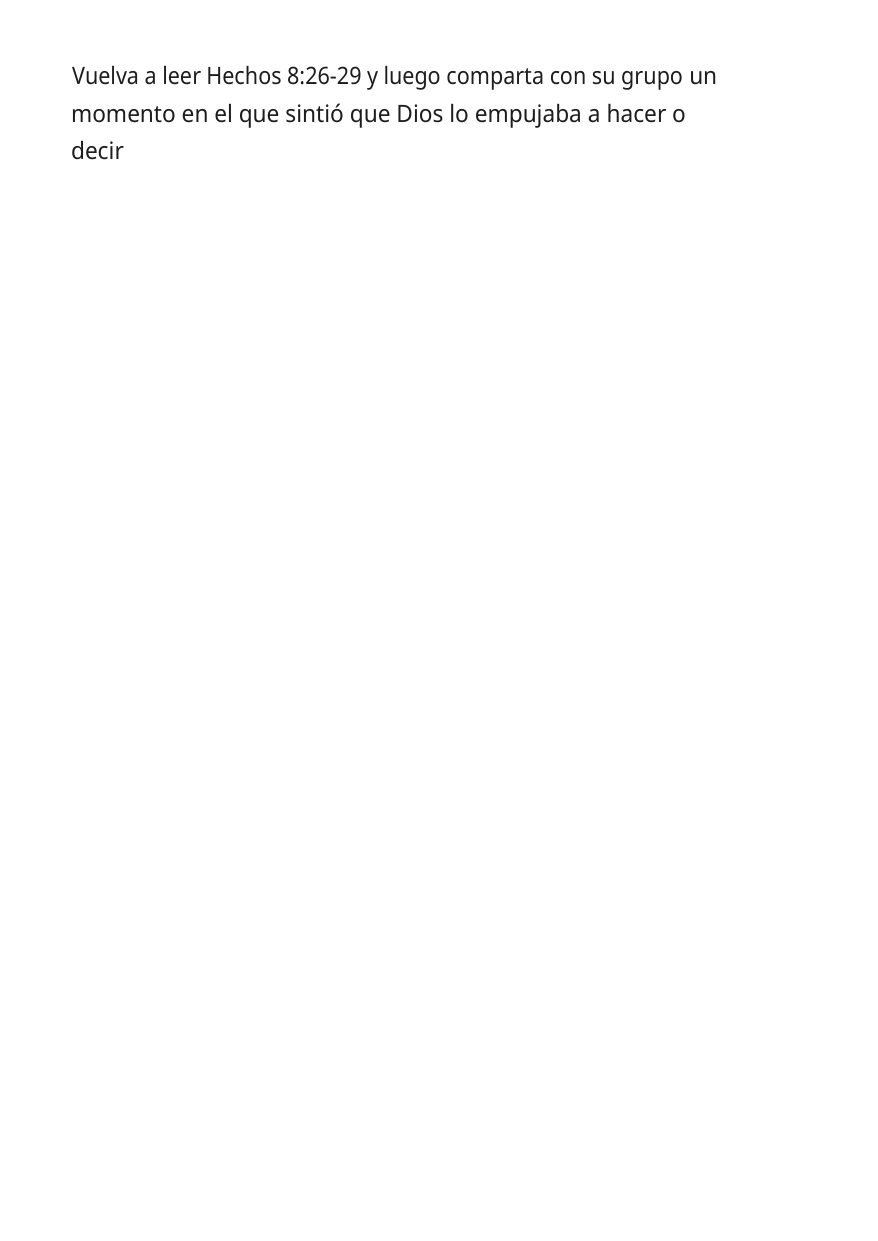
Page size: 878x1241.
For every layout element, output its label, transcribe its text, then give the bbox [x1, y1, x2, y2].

text Vuelva a leer Hechos 8:26-29 y luego comparta con su grupo un momento en el que sintió que Dios lo empujaba a hacer o decir [71, 59, 742, 166]
